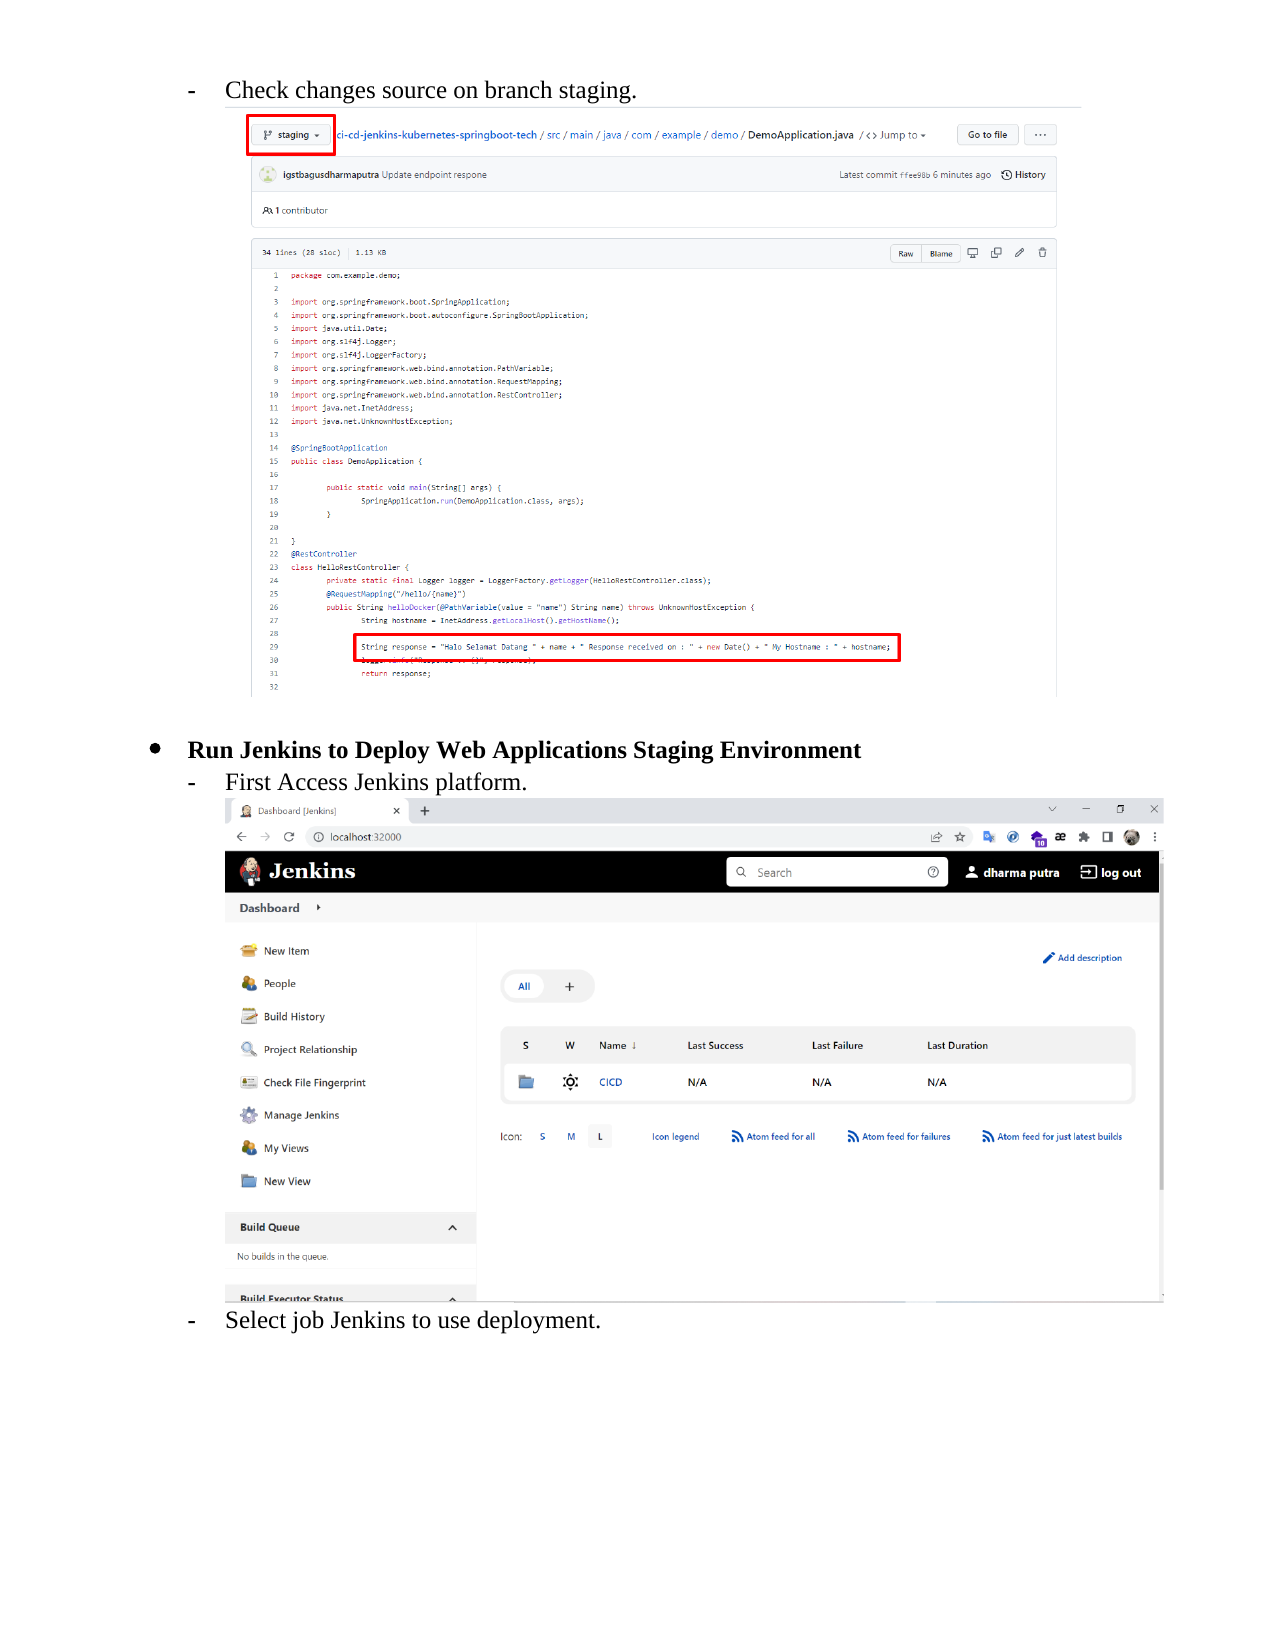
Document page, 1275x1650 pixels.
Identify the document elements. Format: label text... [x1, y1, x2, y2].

list First Access Jenkins platform. [187, 767, 1200, 796]
list Check changes source on branch staging. [187, 75, 1200, 104]
list Select job Jenkins to use deployment. [187, 1305, 1200, 1333]
picture [225, 798, 1164, 1303]
picture [225, 106, 1082, 697]
list Run Jenkins to Deploy Web Applications Staging Environment [150, 735, 1200, 765]
